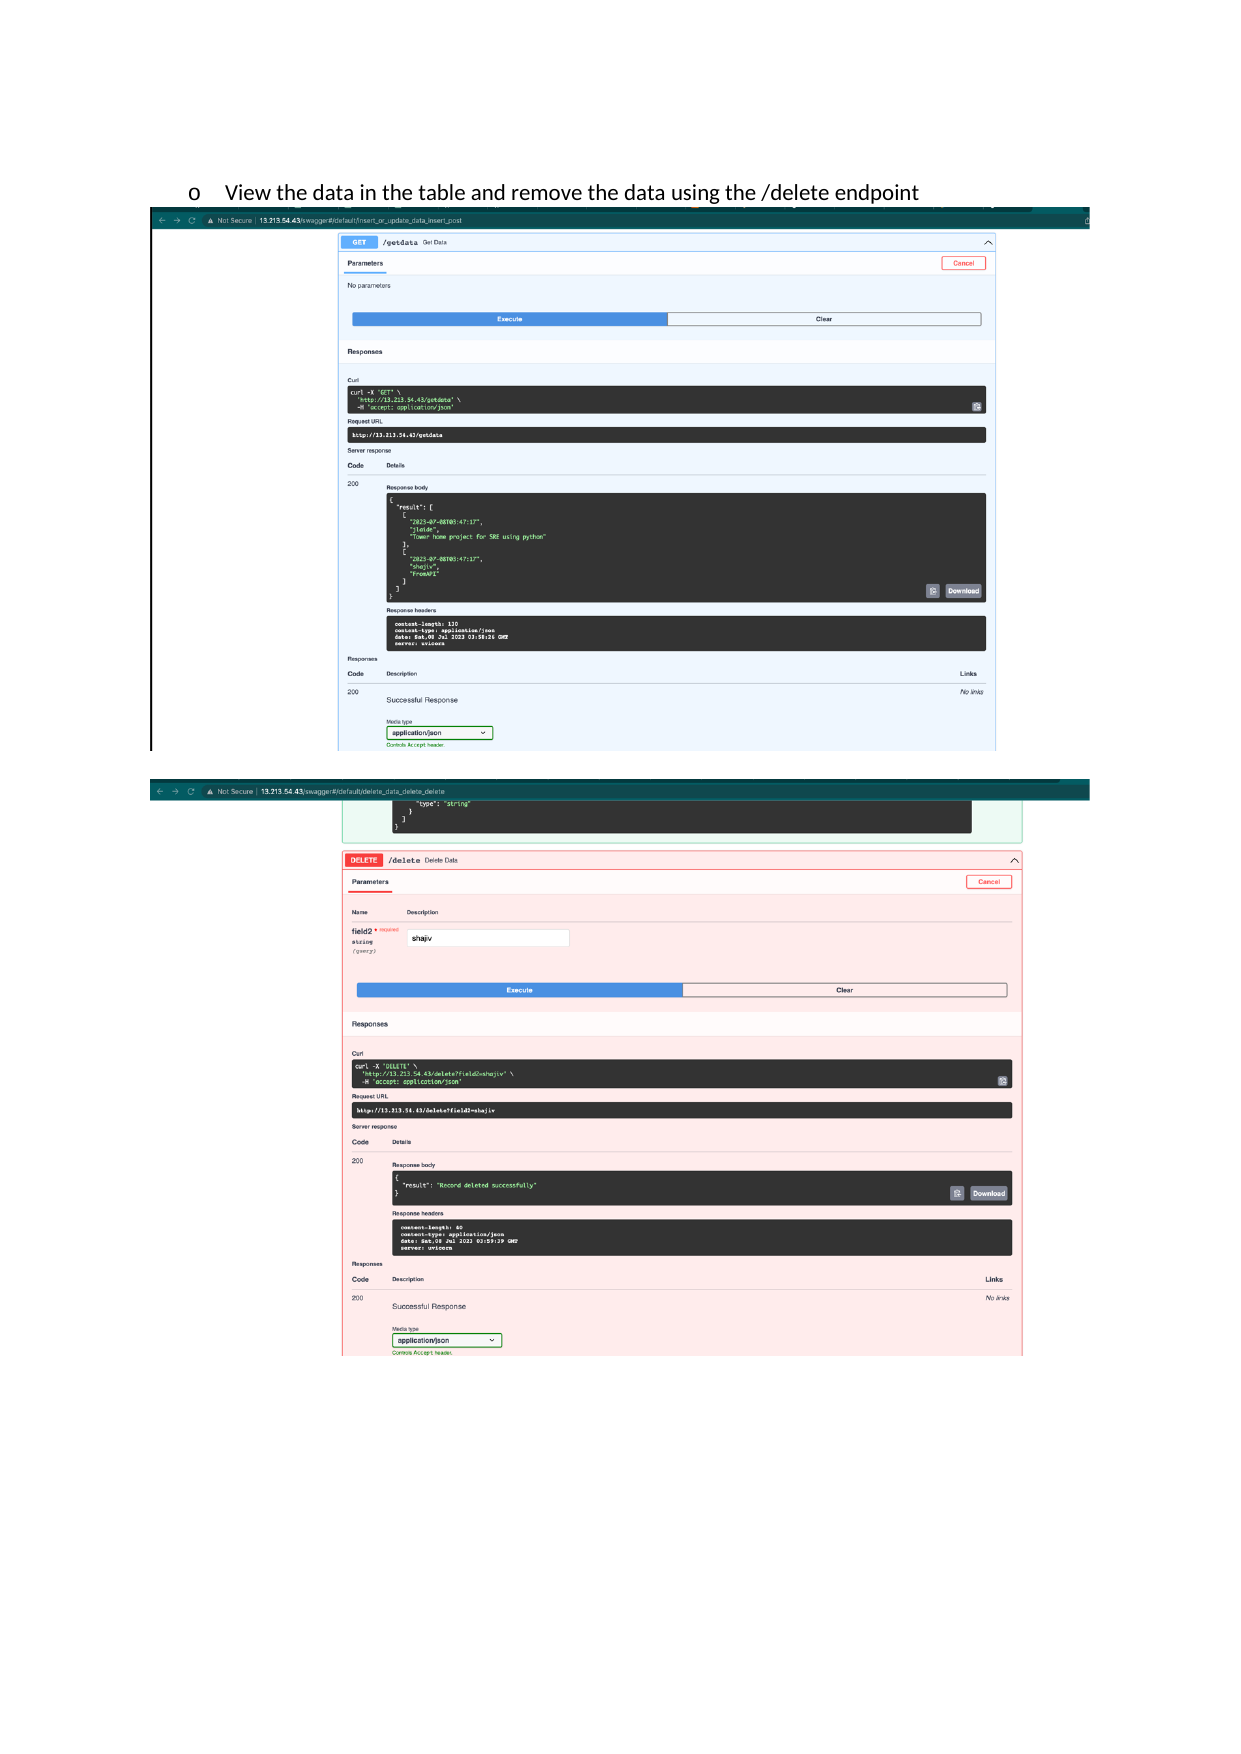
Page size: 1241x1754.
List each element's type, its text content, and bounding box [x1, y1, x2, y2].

picture [150, 779, 1090, 1356]
picture [150, 207, 1090, 751]
list View the data in the table and remove the data using the /delete endpoint [187, 178, 1090, 207]
